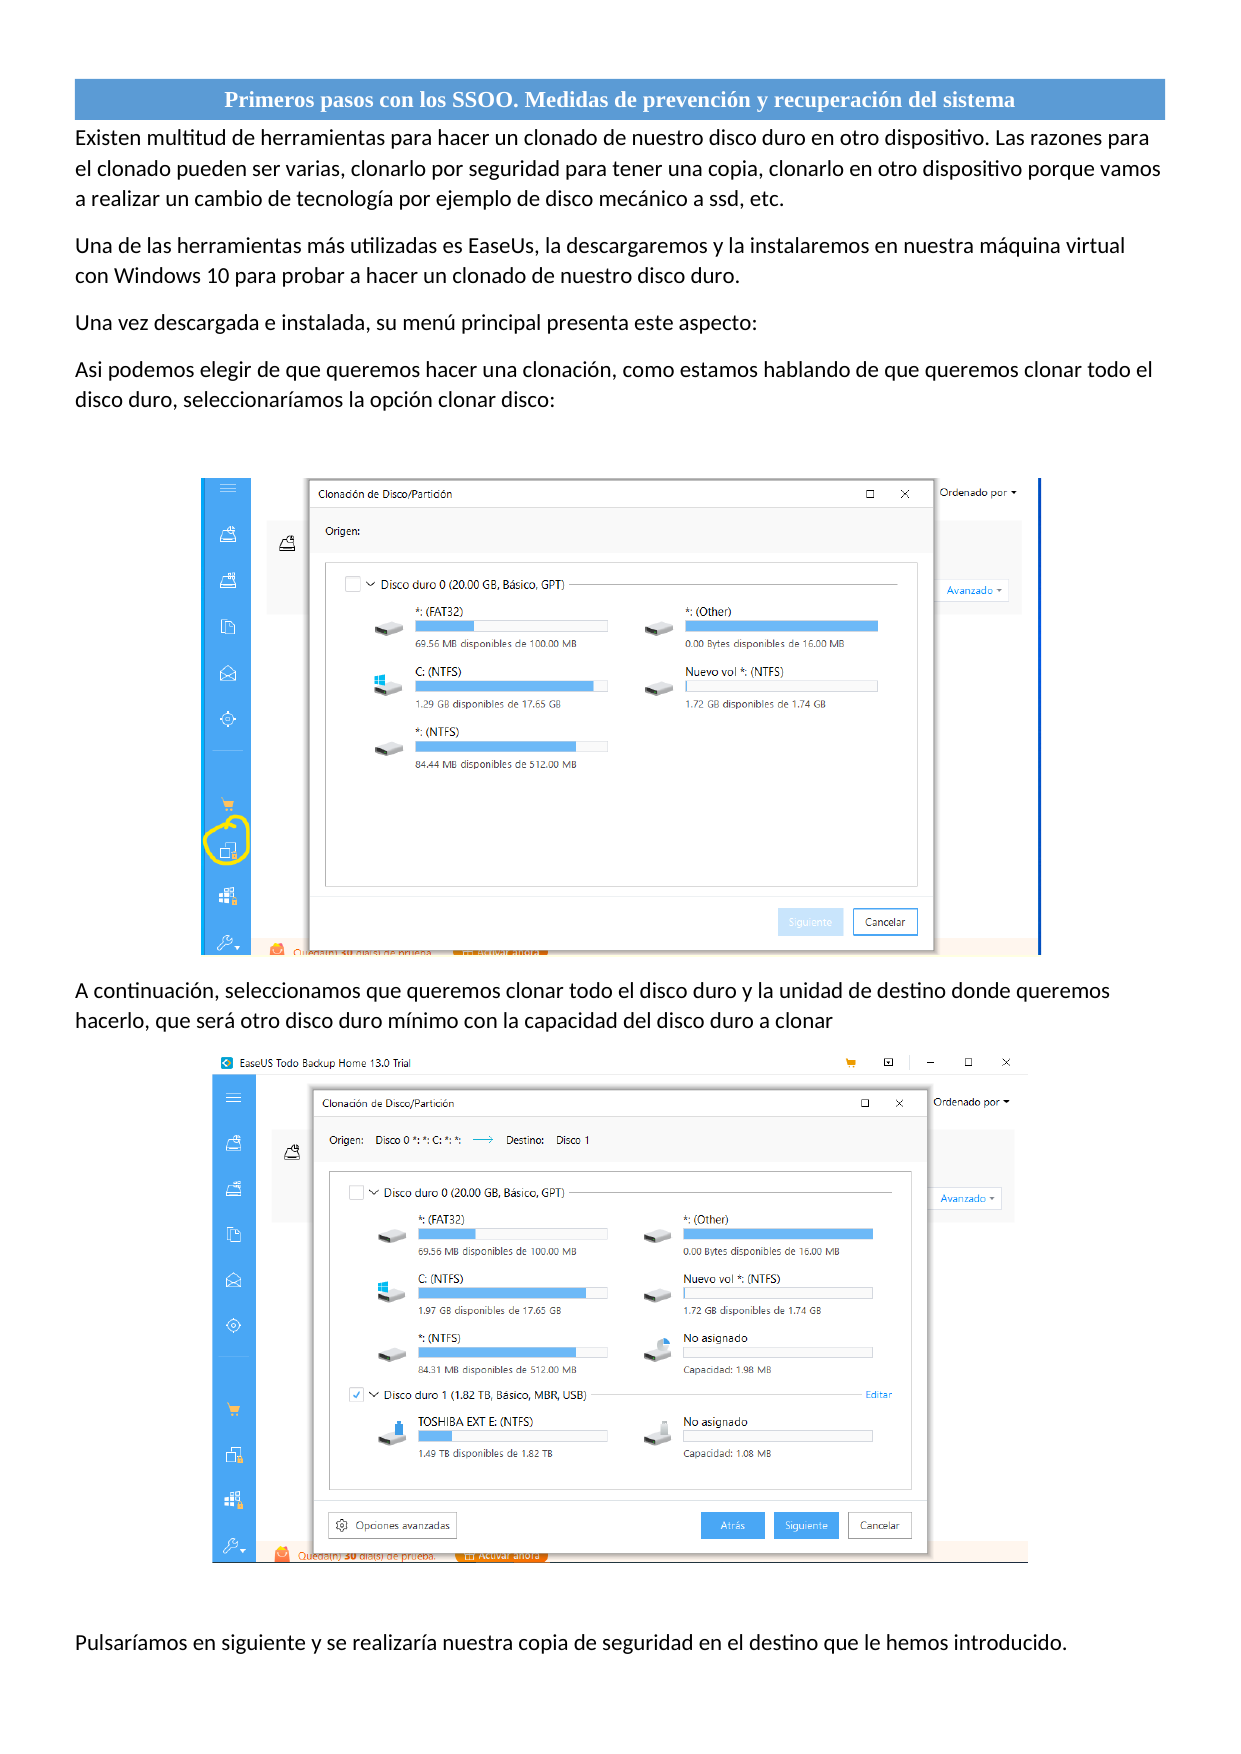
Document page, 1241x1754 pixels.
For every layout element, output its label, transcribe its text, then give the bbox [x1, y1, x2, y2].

text Asi podemos elegir de que queremos hacer una clonación, como estamos hablando de que queremos clonar todo el disco duro, seleccionaríamos la opción clonar disco: [75, 355, 1165, 413]
text A continuación, seleccionamos que queremos clonar todo el disco duro y la unidad de destino donde queremos hacerlo, que será otro disco duro mínimo con la capacidad del disco duro a clonar [75, 976, 1165, 1034]
text Pulsaríamos en siguiente y se realizaría nuestra copia de seguridad en el destino que le hemos introducido. [75, 1628, 1165, 1656]
text Una de las herramientas más utilizadas es EaseUs, la descargaremos y la instalaremos en nuestra máquina virtual con Windows 10 para probar a hacer un clonado de nuestro disco duro. [75, 231, 1165, 289]
text Existen multitud de herramientas para hacer un clonado de nuestro disco duro en otro dispositivo. Las razones para el clonado pueden ser varias, clonarlo por seguridad para tener una copia, clonarlo en otro dispositivo porque vamos a realizar un cambio de tecnología por ejemplo de disco mecánico a ssd, etc. [75, 102, 1165, 212]
text Una vez descargada e instalada, su menú principal presenta este aspecto: [75, 308, 1165, 336]
